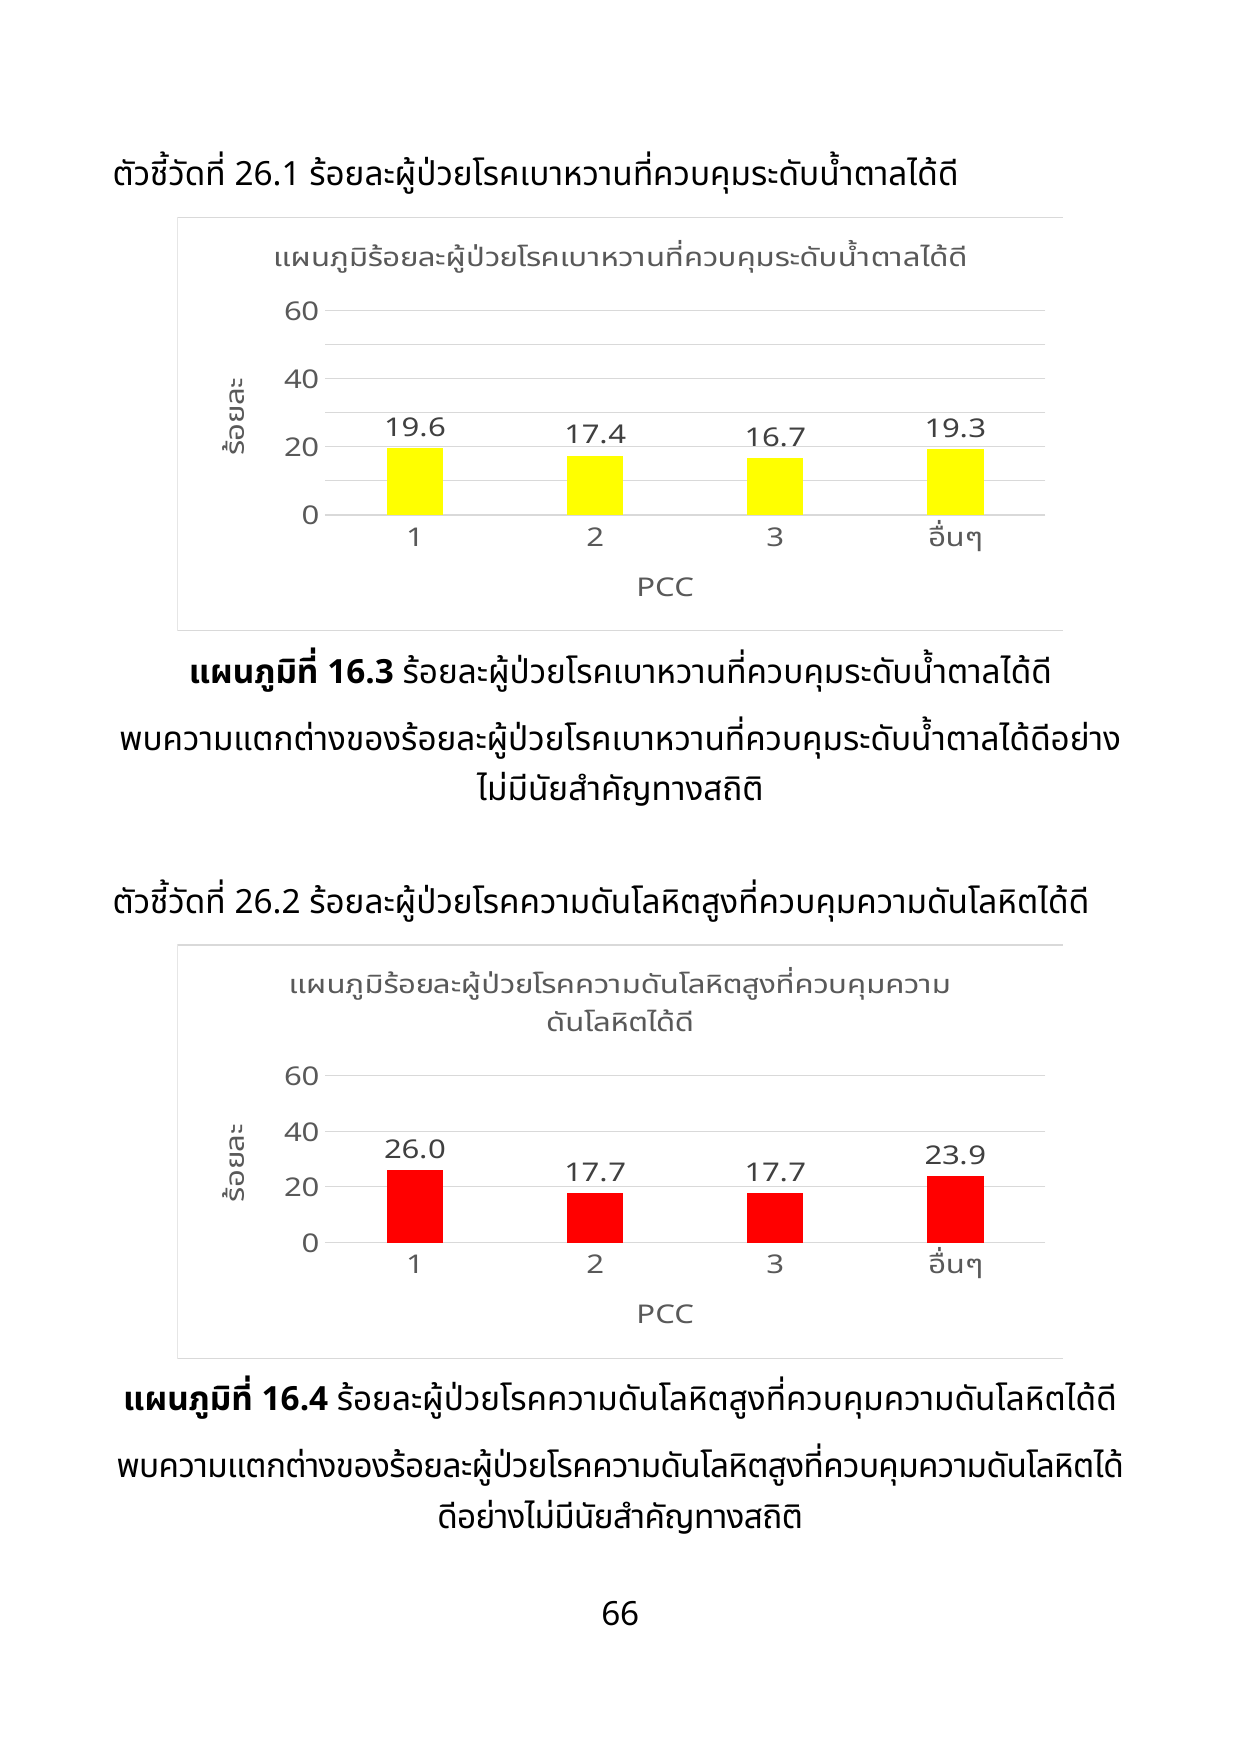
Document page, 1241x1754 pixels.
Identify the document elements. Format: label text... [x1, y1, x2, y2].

text พบความแตกต่างของร้อยละผู้ป่วยโรคเบาหวานที่ควบคุมระดับน้ำตาลได้ดีอย่างไม่มีนัยสำคัญทางสถิติ [112, 715, 1128, 816]
text พบความแตกต่างของร้อยละผู้ป่วยโรคความดันโลหิตสูงที่ควบคุมความดันโลหิตได้ดีอย่างไม่มีนัยสำคัญทางสถิติ [112, 1442, 1128, 1543]
text แผนภูมิที่ 16.4 ร้อยละผู้ป่วยโรคความดันโลหิตสูงที่ควบคุมความดันโลหิตได้ดี [112, 1375, 1128, 1426]
text ตัวชี้วัดที่ 26.2 ร้อยละผู้ป่วยโรคความดันโลหิตสูงที่ควบคุมความดันโลหิตได้ดี [112, 878, 1128, 928]
text แผนภูมิที่ 16.3 ร้อยละผู้ป่วยโรคเบาหวานที่ควบคุมระดับน้ำตาลได้ดี [112, 647, 1128, 698]
text ตัวชี้วัดที่ 26.1 ร้อยละผู้ป่วยโรคเบาหวานที่ควบคุมระดับน้ำตาลได้ดี [112, 150, 1128, 201]
